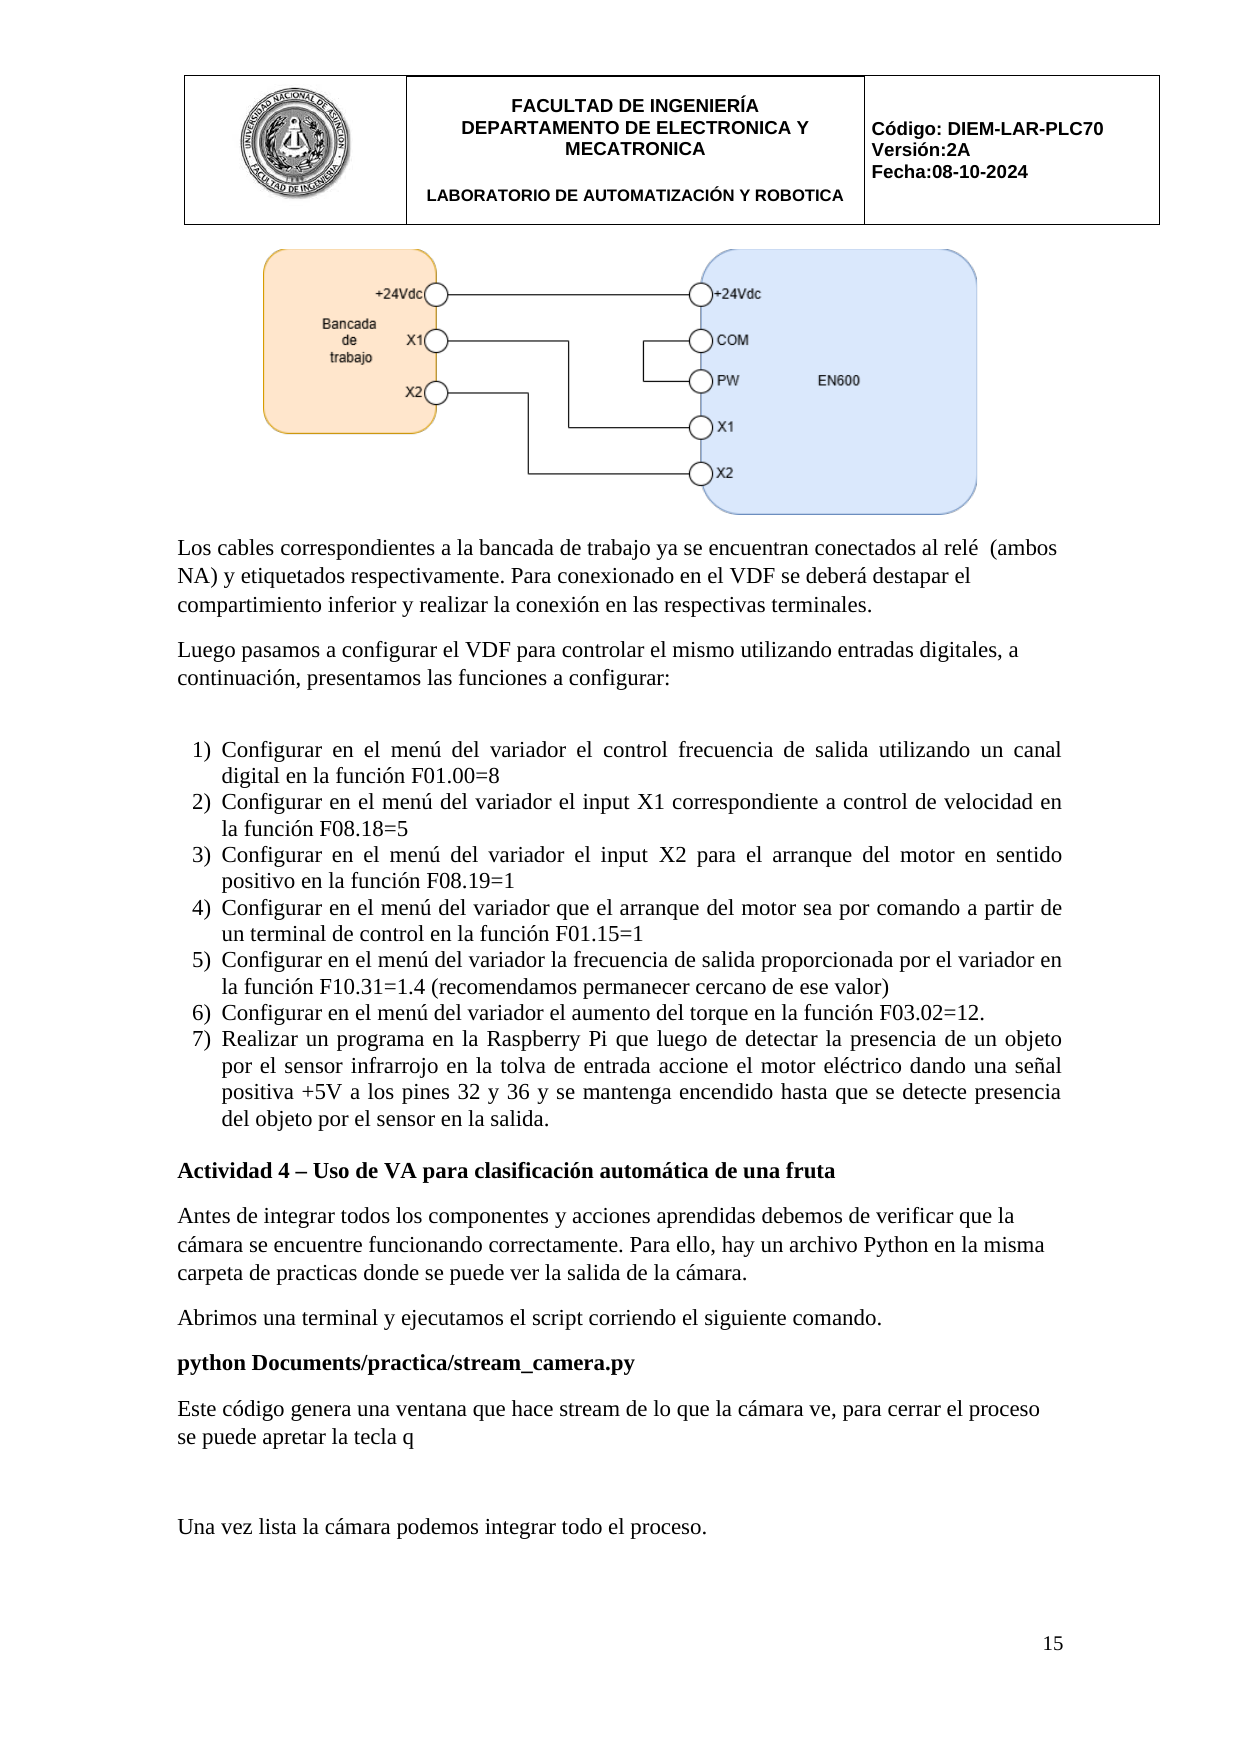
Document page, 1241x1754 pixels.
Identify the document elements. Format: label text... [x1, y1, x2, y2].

list Configurar en el menú del variador que el arranque del motor sea por comando a partir de un terminal de control en la función F01.15=1 [192, 894, 1063, 946]
text Una vez lista la cámara podemos integrar todo el proceso. [177, 1513, 1063, 1539]
text Abrimos una terminal y ejecutamos el script corriendo el siguiente comando. [177, 1304, 1063, 1331]
text Antes de integrar todos los componentes y acciones aprendidas debemos de verificar que la cámara se encuentre funcionando correctamente. Para ello, hay un archivo Python en la misma carpeta de practicas donde se puede ver la salida de la cámara. [177, 1202, 1063, 1286]
list Configurar en el menú del variador el input X1 correspondiente a control de velocidad en la función F08.18=5 [192, 788, 1063, 841]
list Configurar en el menú del variador la frecuencia de salida proporcionada por el variador en la función F10.31=1.4 (recomendamos permanecer cercano de ese valor) [192, 946, 1063, 999]
text Los cables correspondientes a la bancada de trabajo ya se encuentran conectados al relé (ambos NA) y etiquetados respectivamente. Para conexionado en el VDF se deberá destapar el compartimiento inferior y realizar la conexión en las respectivas terminales. [177, 534, 1063, 617]
picture [224, 76, 367, 210]
text Actividad 4 – Uso de VA para clasificación automática de una fruta [177, 1157, 1063, 1184]
text Luego pasamos a configurar el VDF para controlar el mismo utilizando entradas digitales, a continuación, presentamos las funciones a configurar: [177, 636, 1063, 691]
text Este código genera una ventana que hace stream de lo que la cámara ve, para cerrar el proceso se puede apretar la tecla q [177, 1394, 1063, 1449]
list Configurar en el menú del variador el aumento del torque en la función F03.02=12. [192, 999, 1063, 1026]
list Configurar en el menú del variador el control frecuencia de salida utilizando un canal digital en la función F01.00=8 [192, 736, 1063, 788]
list Realizar un programa en la Raspberry Pi que luego de detectar la presencia de un objeto por el sensor infrarrojo en la tolva de entrada accione el motor eléctrico dando una señal positiva +5V a los pines 32 y 36 y se mantenga encendido hasta que se detecte presencia del objeto por el sensor en la salida. [192, 1026, 1063, 1131]
text python Documents/practica/stream_camera.py [177, 1349, 1063, 1376]
list Configurar en el menú del variador el input X2 para el arranque del motor en sentido positivo en la función F08.19=1 [192, 841, 1063, 894]
picture [263, 249, 978, 515]
